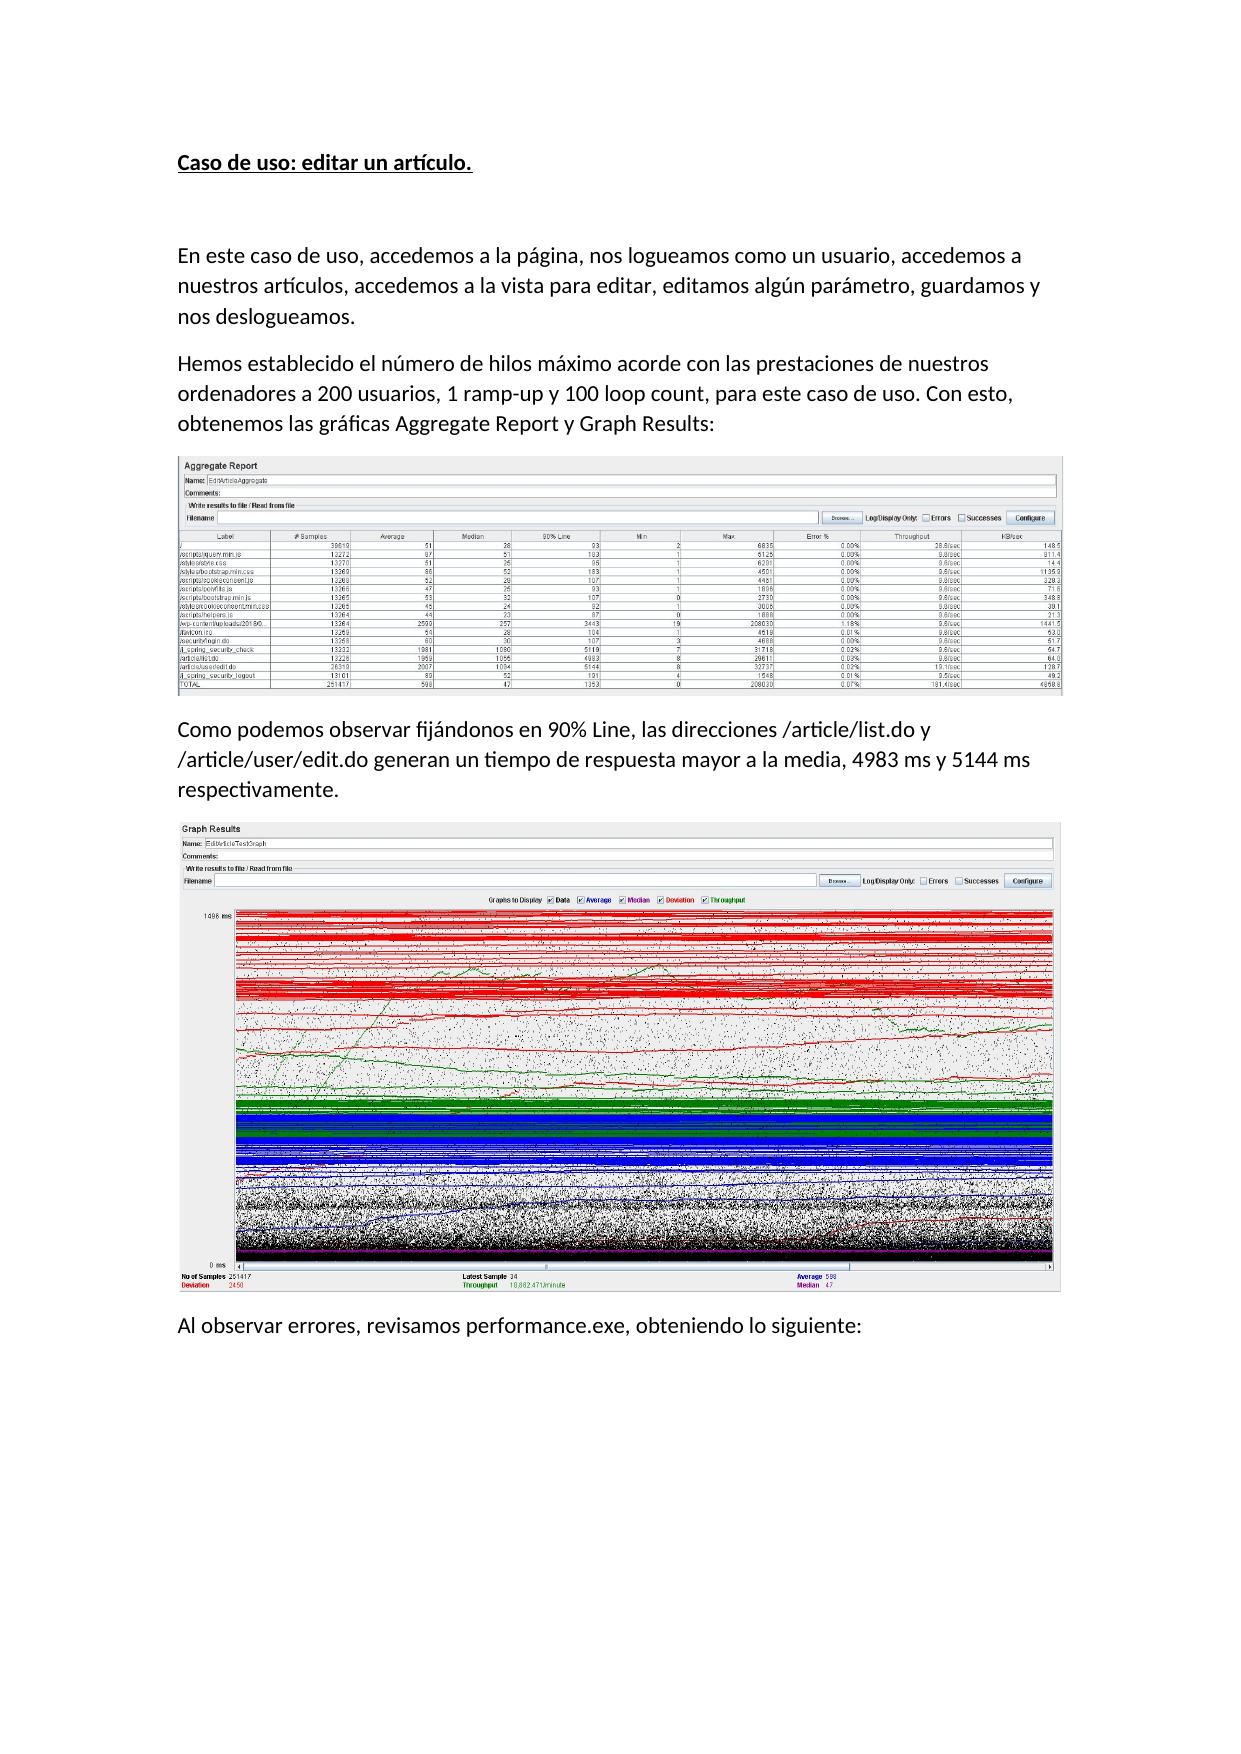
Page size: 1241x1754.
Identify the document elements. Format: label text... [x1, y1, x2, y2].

text Como podemos observar fijándonos en 90% Line, las direcciones /article/list.do y /article/user/edit.do generan un tiempo de respuesta mayor a la media, 4983 ms y 5144 ms respectivamente. [177, 715, 1063, 803]
text En este caso de uso, accedemos a la página, nos logueamos como un usuario, accedemos a nuestros artículos, accedemos a la vista para editar, editamos algún parámetro, guardamos y nos deslogueamos. [177, 241, 1063, 330]
text Caso de uso: editar un artículo. [177, 148, 1063, 176]
text Hemos establecido el número de hilos máximo acorde con las prestaciones de nuestros ordenadores a 200 usuarios, 1 ramp-up y 100 loop count, para este caso de uso. Con esto, obtenemos las gráficas Aggregate Report y Graph Results: [177, 349, 1063, 437]
picture [179, 822, 1061, 1292]
text Al observar errores, revisamos performance.exe, obteniendo lo siguiente: [177, 1311, 1063, 1339]
picture [177, 456, 1064, 696]
